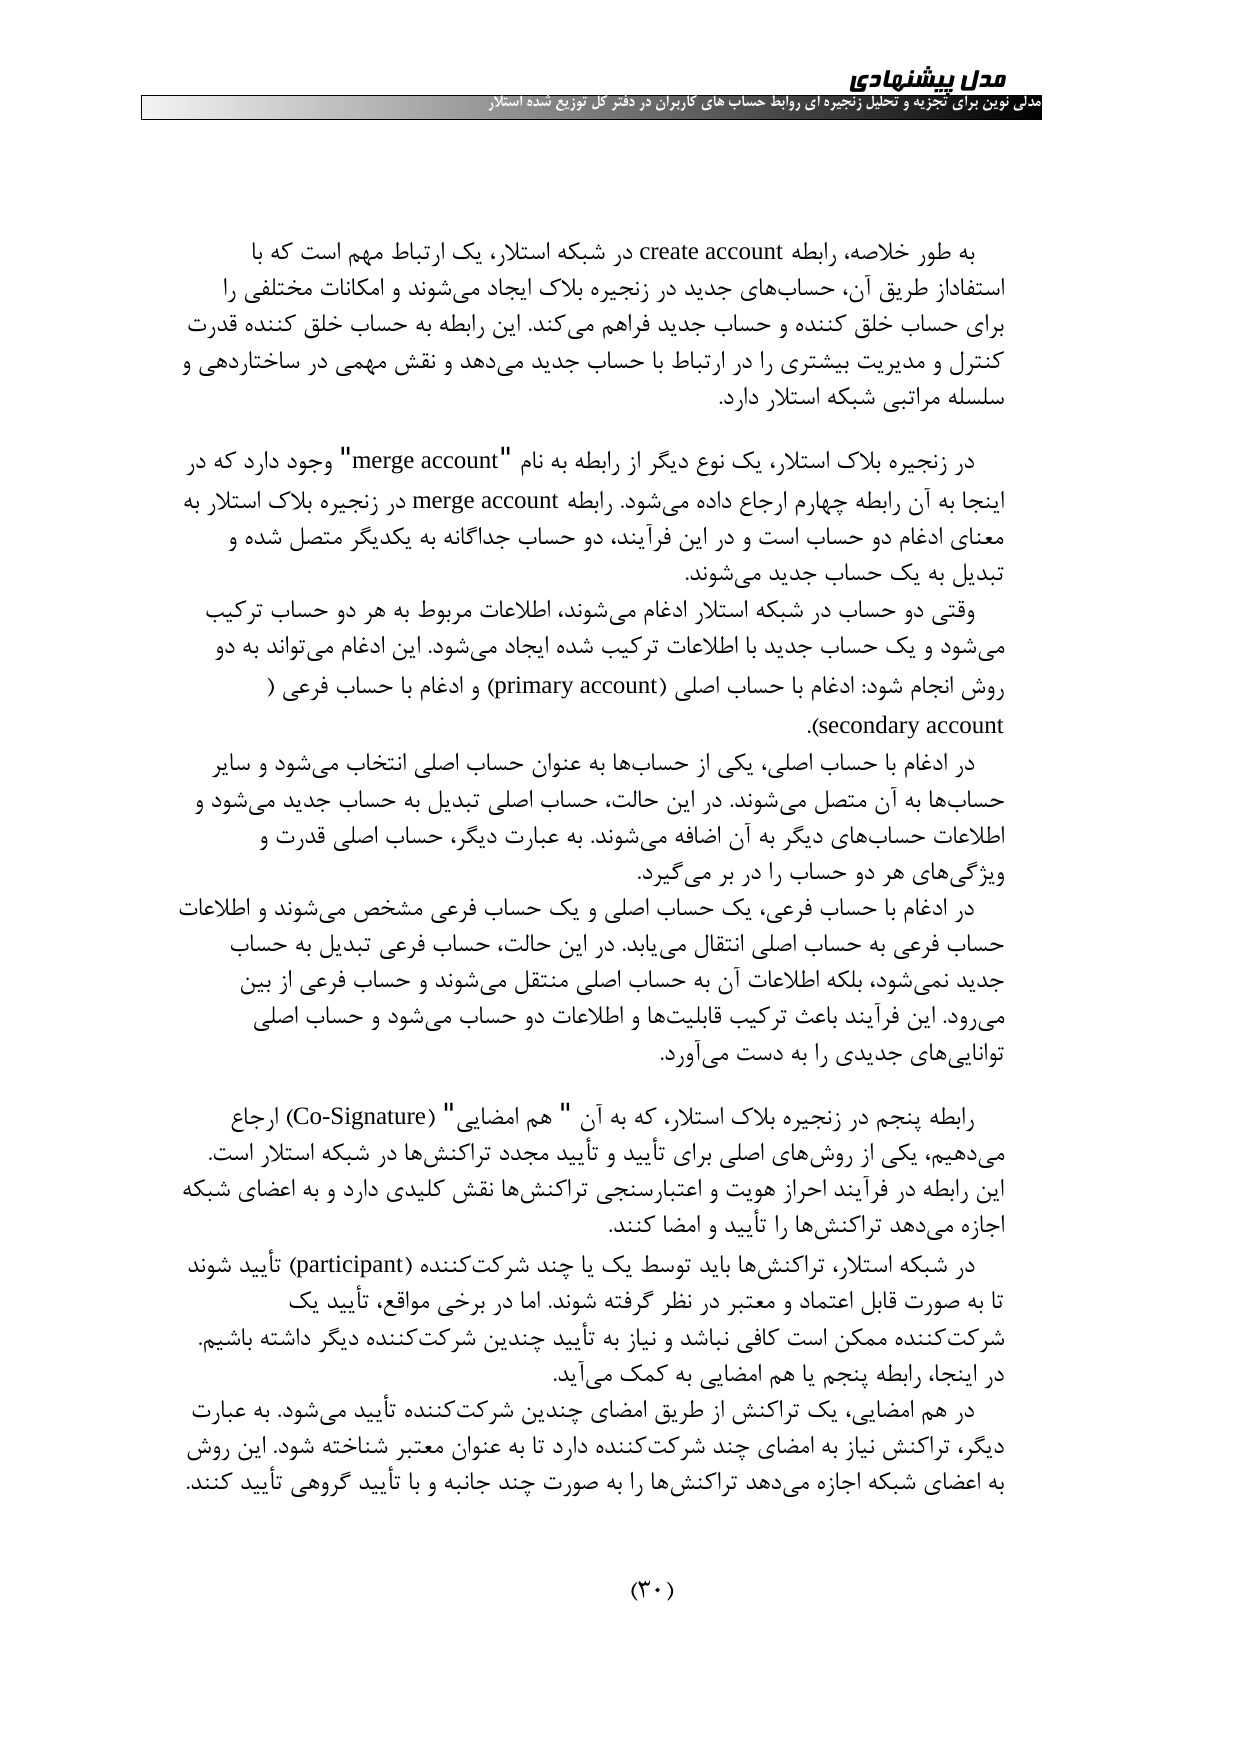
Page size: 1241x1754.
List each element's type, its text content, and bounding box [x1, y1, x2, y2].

text در ادغام با حساب اصلی، یکی از حساب‌ها به عنوان حساب اصلی انتخاب می‌شود و سایر حساب‌ها به آن متصل می‌شوند. در این حالت، حساب اصلی تبدیل به حساب جدید می‌شود و اطلاعات حساب‌های دیگر به آن اضافه می‌شوند. به عبارت دیگر، حساب اصلی قدرت و ویژگی‌های هر دو حساب را در بر می‌گیرد. [177, 752, 1004, 889]
text در شبکه استلار، تراکنش‌ها باید توسط یک یا چند شرکت‌کننده (participant) تأیید شوند تا به صورت قابل اعتماد و معتبر در نظر گرفته شوند. اما در برخی مواقع، تأیید یک شرکت‌کننده ممکن است کافی نباشد و نیاز به تأیید چندین شرکت‌کننده دیگر داشته باشیم. در اینجا، رابطه پنجم یا هم امضایی به کمک می‌آید. [177, 1249, 1004, 1391]
text رابطه پنجم در زنجیره بلاک استلار، که به آن " هم امضایی" (Co-Signature) ارجاع می‌دهیم، یکی از روش‌های اصلی برای تأیید و تأیید مجدد تراکنش‌ها در شبکه استلار است. این رابطه در فرآیند احراز هویت و اعتبارسنجی تراکنش‌ها نقش کلیدی دارد و به اعضای شبکه اجازه می‌دهد تراکنش‌ها را تأیید و امضا کنند. [177, 1101, 1004, 1242]
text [177, 1398, 1004, 1500]
text وقتی دو حساب در شبکه استلار ادغام می‌شوند، اطلاعات مربوط به هر دو حساب ترکیب می‌شود و یک حساب جدید با اطلاعات ترکیب شده ایجاد می‌شود. این ادغام می‌تواند به دو روش انجام شود: ادغام با حساب اصلی (primary account) و ادغام با حساب فرعی (secondary account). [177, 598, 1004, 744]
text در زنجیره بلاک استلار، یک نوع دیگر از رابطه به نام "merge account" وجود دارد که در اینجا به آن رابطه چهارم ارجاع داده می‌شود. رابطه merge account در زنجیره بلاک استلار به معنای ادغام دو حساب است و در این فرآیند، دو حساب جداگانه به یکدیگر متصل شده و تبدیل به یک حساب جدید می‌شوند. [177, 445, 1004, 591]
text به طور خلاصه، رابطه create account در شبکه استلار، یک ارتباط مهم است که با استفاداز طریق آن، حساب‌های جدید در زنجیره بلاک ایجاد می‌شوند و امکانات مختلفی را برای حساب خلق کننده و حساب جدید فراهم می‌کند. این رابطه به حساب خلق کننده قدرت کنترل و مدیریت بیشتری را در ارتباط با حساب جدید می‌دهد و نقش مهمی در ساختاردهی و سلسله مراتبی شبکه استلار دارد. [177, 236, 1004, 414]
text در ادغام با حساب فرعی، یک حساب اصلی و یک حساب فرعی مشخص می‌شوند و اطلاعات حساب فرعی به حساب اصلی انتقال می‌یابد. در این حالت، حساب فرعی تبدیل به حساب جدید نمی‌شود، بلکه اطلاعات آن به حساب اصلی منتقل می‌شوند و حساب فرعی از بین می‌رود. این فرآیند باعث ترکیب قابلیت‌ها و اطلاعات دو حساب می‌شود و حساب اصلی توانایی‌های جدیدی را به دست می‌آورد. [177, 896, 1004, 1070]
